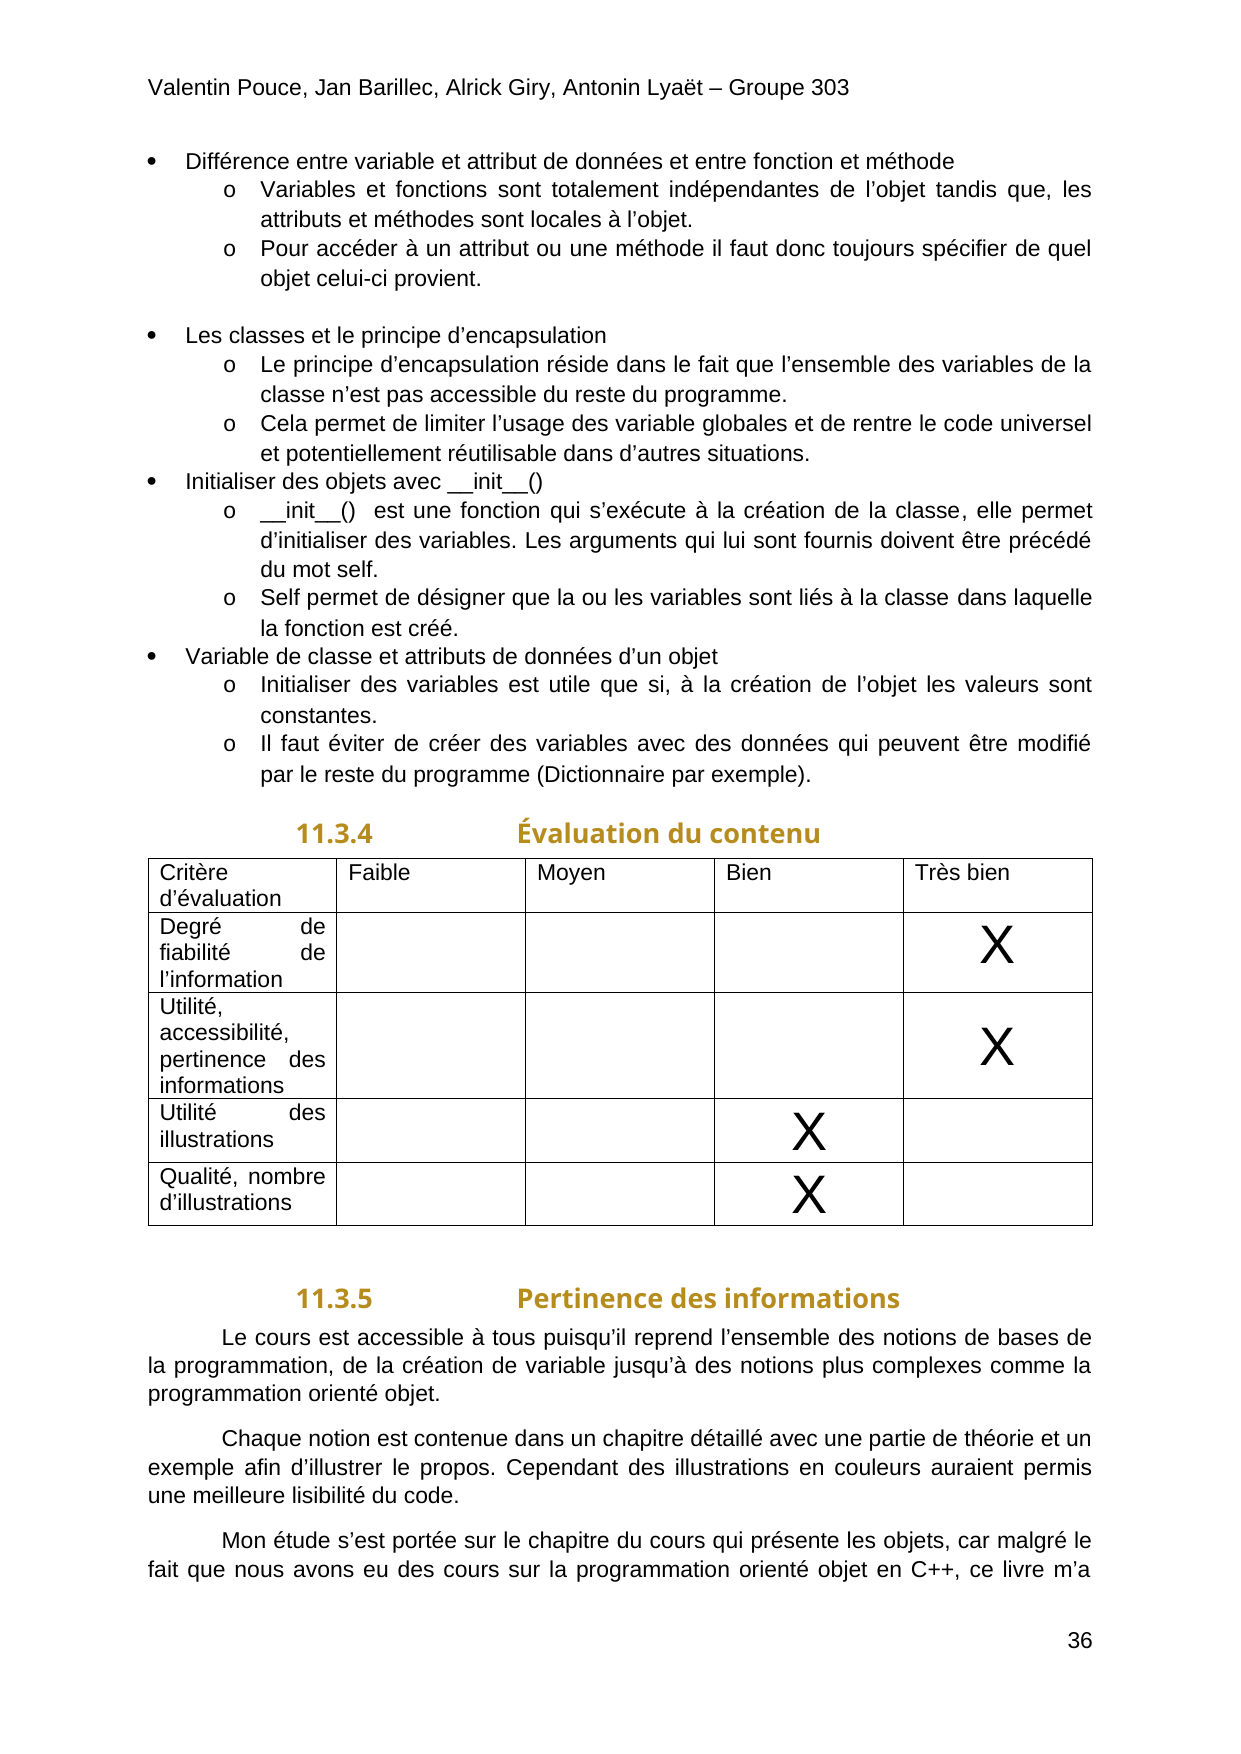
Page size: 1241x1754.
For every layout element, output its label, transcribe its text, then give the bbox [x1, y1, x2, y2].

table_cell X [715, 1099, 903, 1162]
list Le principe d’encapsulation réside dans le fait que l’ensemble des variables de la classe n’est pas accessible du reste du programme. [223, 351, 1093, 407]
table_cell Utilité des illustrations [149, 1099, 336, 1162]
table_cell [904, 1099, 1092, 1162]
table_cell X [904, 993, 1092, 1098]
subtitle Pertinence des informations [295, 1279, 1093, 1316]
table_header Très bien [904, 859, 1092, 912]
table_cell [715, 913, 903, 992]
table_cell [526, 993, 714, 1098]
table_cell [337, 1163, 525, 1225]
list Initialiser des objets avec __init__() [148, 468, 1093, 495]
table_header Critère d’évaluation [149, 859, 336, 912]
table_cell [526, 1163, 714, 1225]
list Variable de classe et attributs de données d’un objet [148, 643, 1093, 669]
table_cell [337, 993, 525, 1098]
list Différence entre variable et attribut de données et entre fonction et méthode [148, 148, 1093, 174]
table_cell X [715, 1163, 903, 1225]
list Cela permet de limiter l’usage des variable globales et de rentre le code universel et potentiellement réutilisable dans d’autres situations. [223, 409, 1093, 466]
table_header Faible [337, 859, 525, 912]
list __init__() est une fonction qui s’exécute à la création de la classe, elle permet d’initialiser des variables. Les arguments qui lui sont fournis doivent être précédé du mot self. [223, 497, 1093, 582]
list Il faut éviter de créer des variables avec des données qui peuvent être modifié par le reste du programme (Dictionnaire par exemple). [223, 730, 1093, 787]
subtitle Évaluation du contenu [295, 814, 1093, 851]
table_header Moyen [526, 859, 714, 912]
list Self permet de désigner que la ou les variables sont liés à la classe dans laquelle la fonction est créé. [223, 584, 1093, 641]
list Pour accéder à un attribut ou une méthode il faut donc toujours spécifier de quel objet celui-ci provient. [223, 235, 1093, 292]
table_cell [526, 1099, 714, 1162]
table_cell Degré de fiabilité de l’information [149, 913, 336, 992]
list Variables et fonctions sont totalement indépendantes de l’objet tandis que, les attributs et méthodes sont locales à l’objet. [223, 176, 1093, 233]
table_cell [715, 993, 903, 1098]
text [148, 1527, 1093, 1582]
list Initialiser des variables est utile que si, à la création de l’objet les valeurs sont constantes. [223, 671, 1093, 728]
list Les classes et le principe d’encapsulation [148, 322, 1093, 348]
table_cell [337, 1099, 525, 1162]
table_cell Qualité, nombre d’illustrations [149, 1163, 336, 1225]
text Chaque notion est contenue dans un chapitre détaillé avec une partie de théorie et un exemple afin d’illustrer le propos. Cependant des illustrations en couleurs auraient permis une meilleure lisibilité du code. [148, 1425, 1093, 1509]
text Le cours est accessible à tous puisqu’il reprend l’ensemble des notions de bases de la programmation, de la création de variable jusqu’à des notions plus complexes comme la programmation orienté objet. [148, 1323, 1093, 1407]
table_cell [904, 1163, 1092, 1225]
table_header Bien [715, 859, 903, 912]
table_cell X [904, 913, 1092, 992]
table_cell Utilité, accessibilité, pertinence des informations [149, 993, 336, 1098]
table_cell [337, 913, 525, 992]
table_cell [526, 913, 714, 992]
